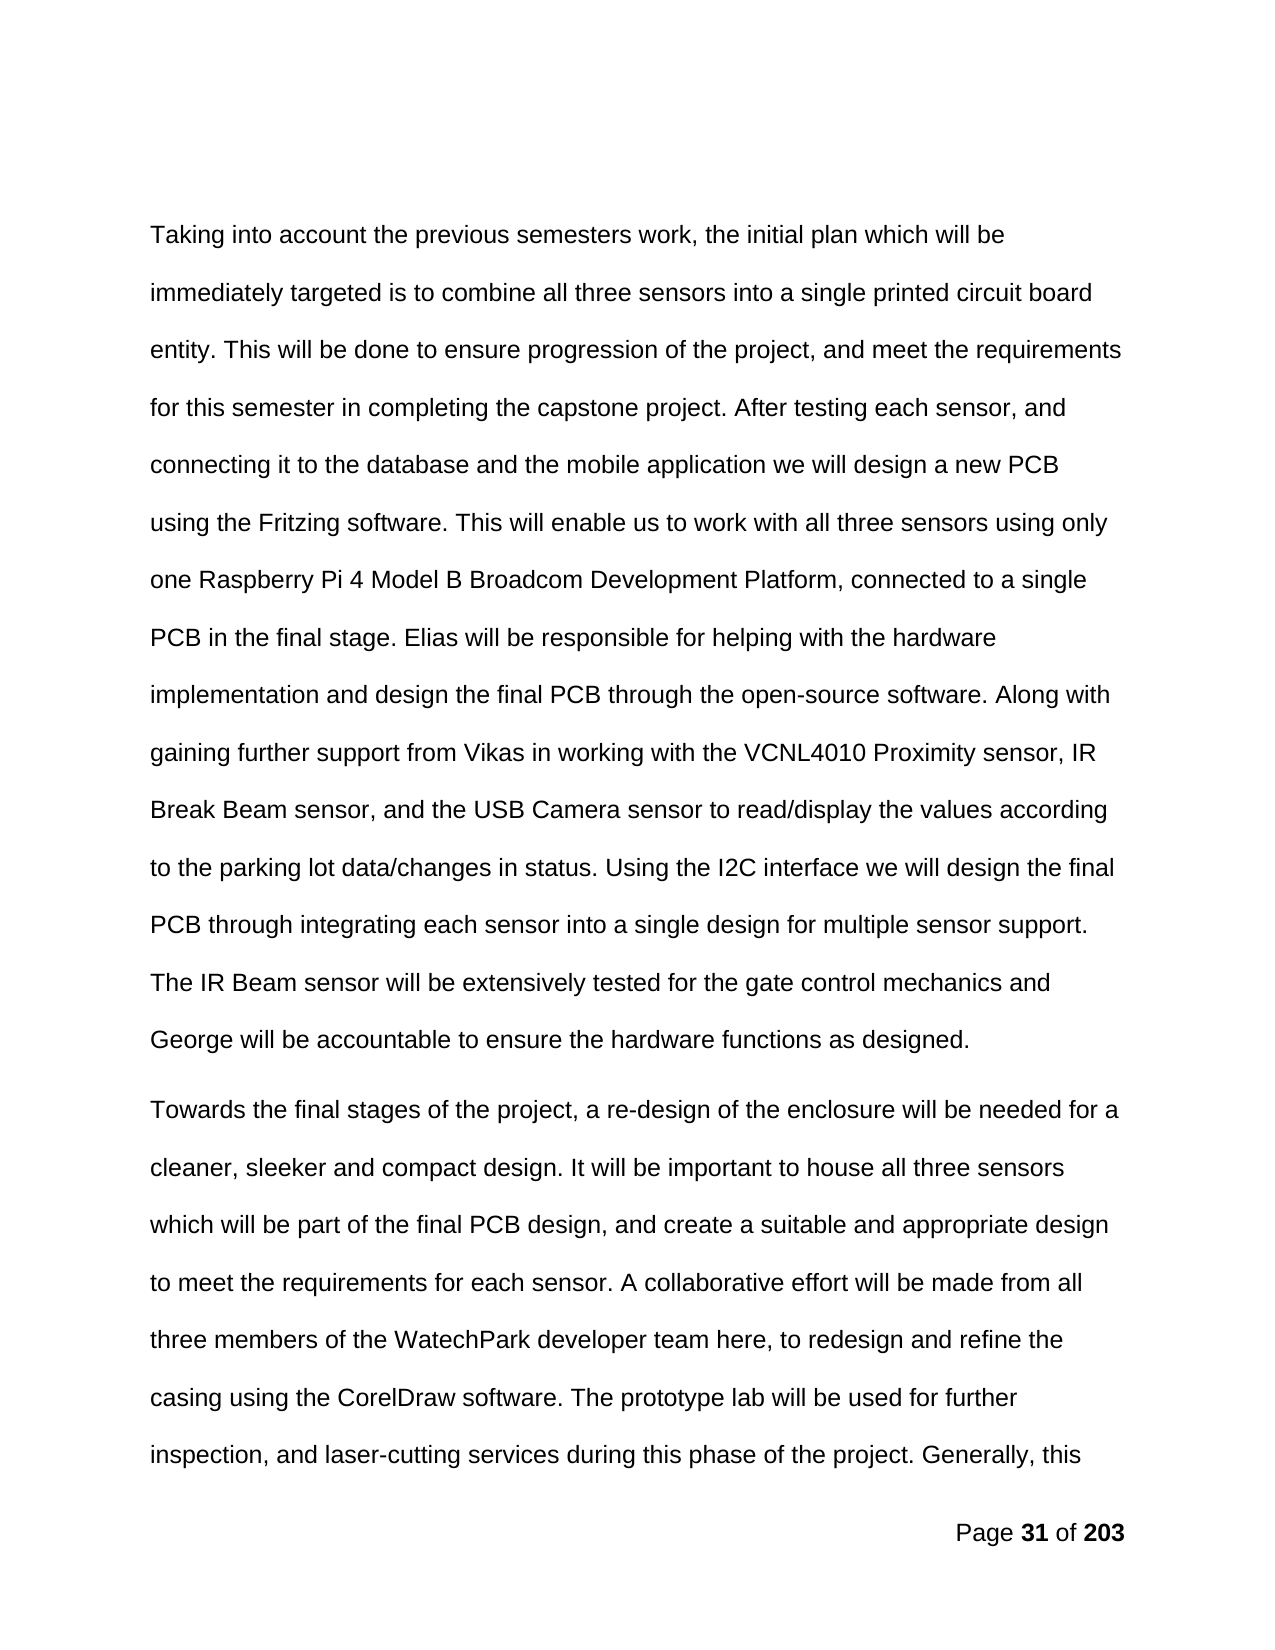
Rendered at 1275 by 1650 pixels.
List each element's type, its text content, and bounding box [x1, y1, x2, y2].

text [150, 1095, 1125, 1469]
text Taking into account the previous semesters work, the initial plan which will be immediately targeted is to combine all three sensors into a single printed circuit board entity. This will be done to ensure progression of the project, and meet the requirements for this semester in completing the capstone project. After testing each sensor, and connecting it to the database and the mobile application we will design a new PCB using the Fritzing software. This will enable us to work with all three sensors using only one Raspberry Pi 4 Model B Broadcom Development Platform, connected to a single PCB in the final stage. Elias will be responsible for helping with the hardware implementation and design the final PCB through the open-source software. Along with gaining further support from Vikas in working with the VCNL4010 Proximity sensor, IR Break Beam sensor, and the USB Camera sensor to read/display the values according to the parking lot data/changes in status. Using the I2C interface we will design the final PCB through integrating each sensor into a single design for multiple sensor support. The IR Beam sensor will be extensively tested for the gate control mechanics and George will be accountable to ensure the hardware functions as designed. [150, 220, 1125, 1054]
